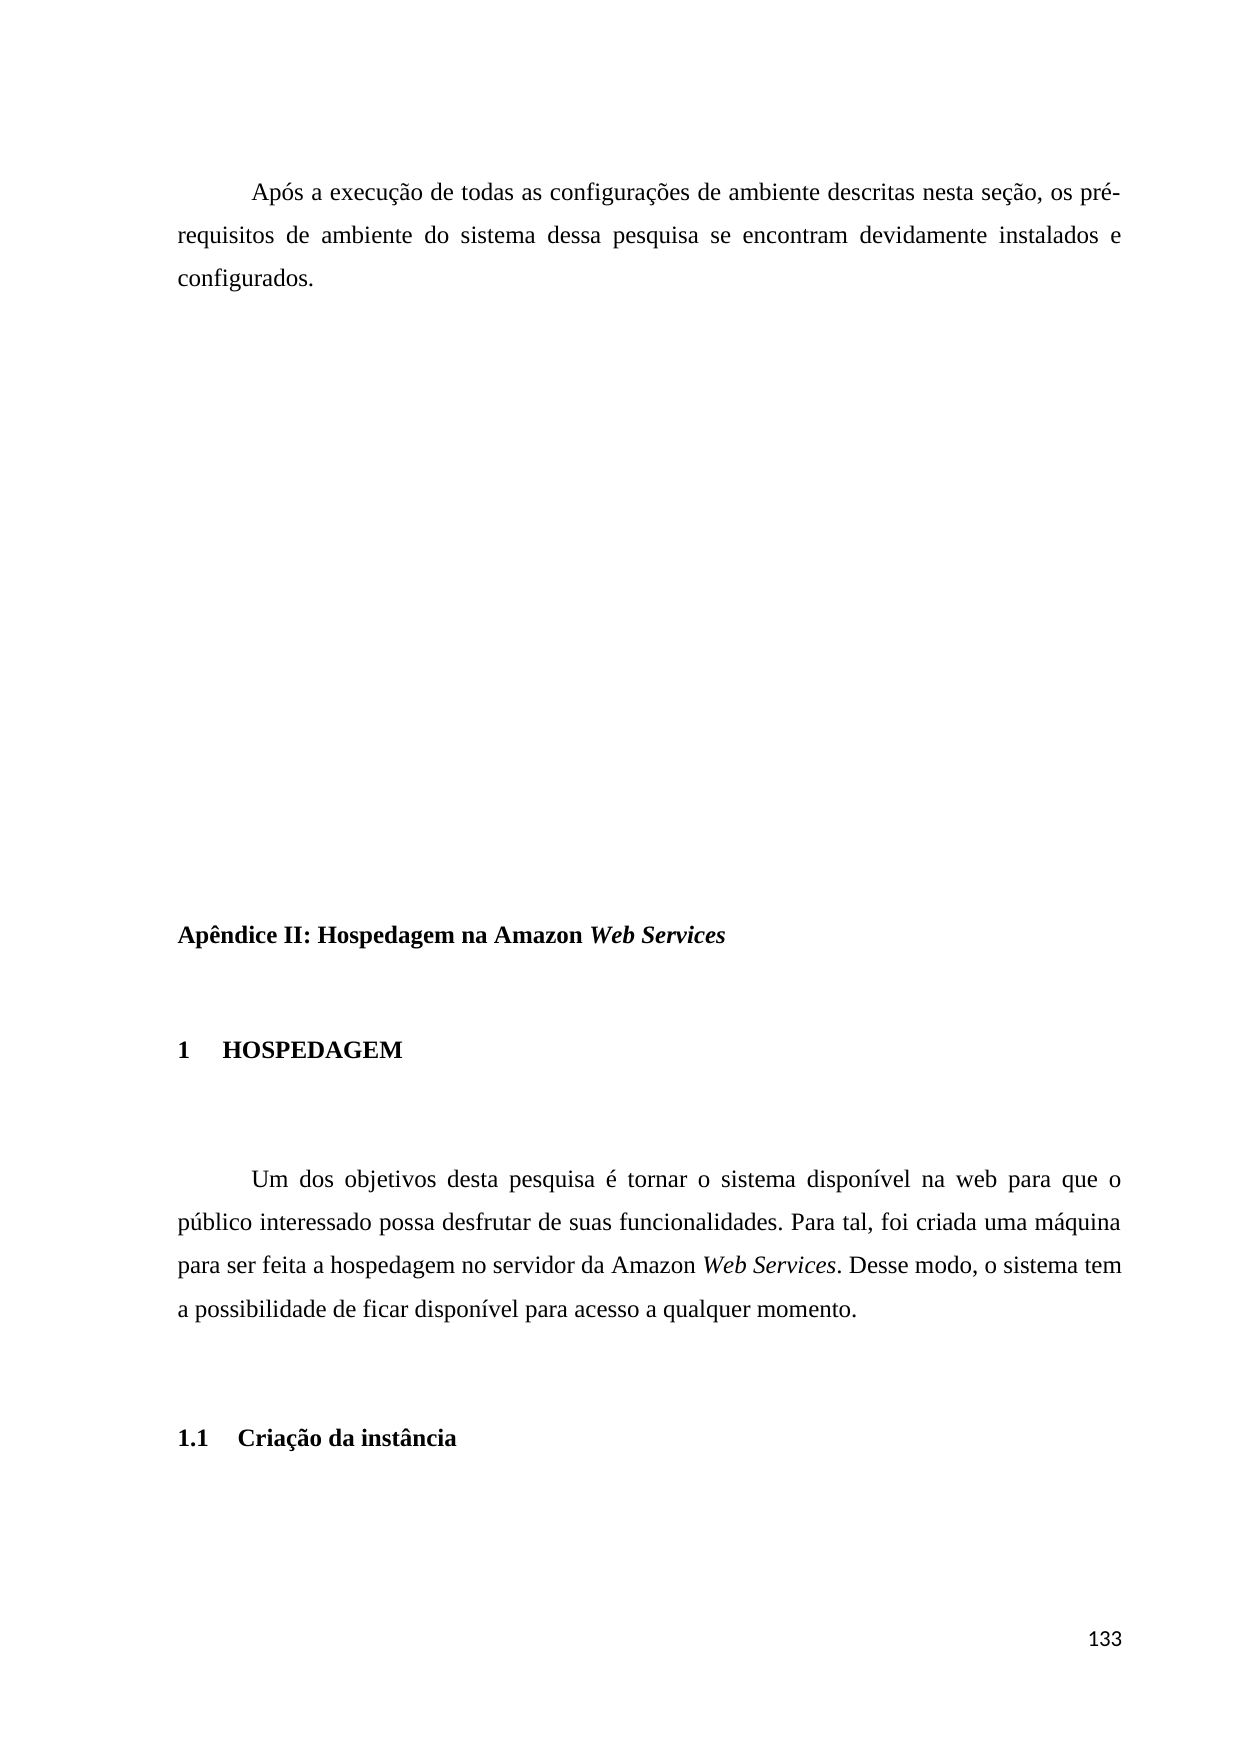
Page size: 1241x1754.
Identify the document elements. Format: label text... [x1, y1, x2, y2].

text Apêndice II: Hospedagem na Amazon Web Services [177, 920, 1122, 949]
subtitle HOSPEDAGEM [177, 1035, 1122, 1064]
text Um dos objetivos desta pesquisa é tornar o sistema disponível na web para que o público interessado possa desfrutar de suas funcionalidades. Para tal, foi criada uma máquina para ser feita a hospedagem no servidor da Amazon Web Services. Desse modo, o sistema tem a possibilidade de ficar disponível para acesso a qualquer momento. [177, 1164, 1122, 1322]
subtitle Criação da instância [177, 1423, 1122, 1452]
text Após a execução de todas as configurações de ambiente descritas nesta seção, os pré-requisitos de ambiente do sistema dessa pesquisa se encontram devidamente instalados e configurados. [177, 177, 1122, 292]
